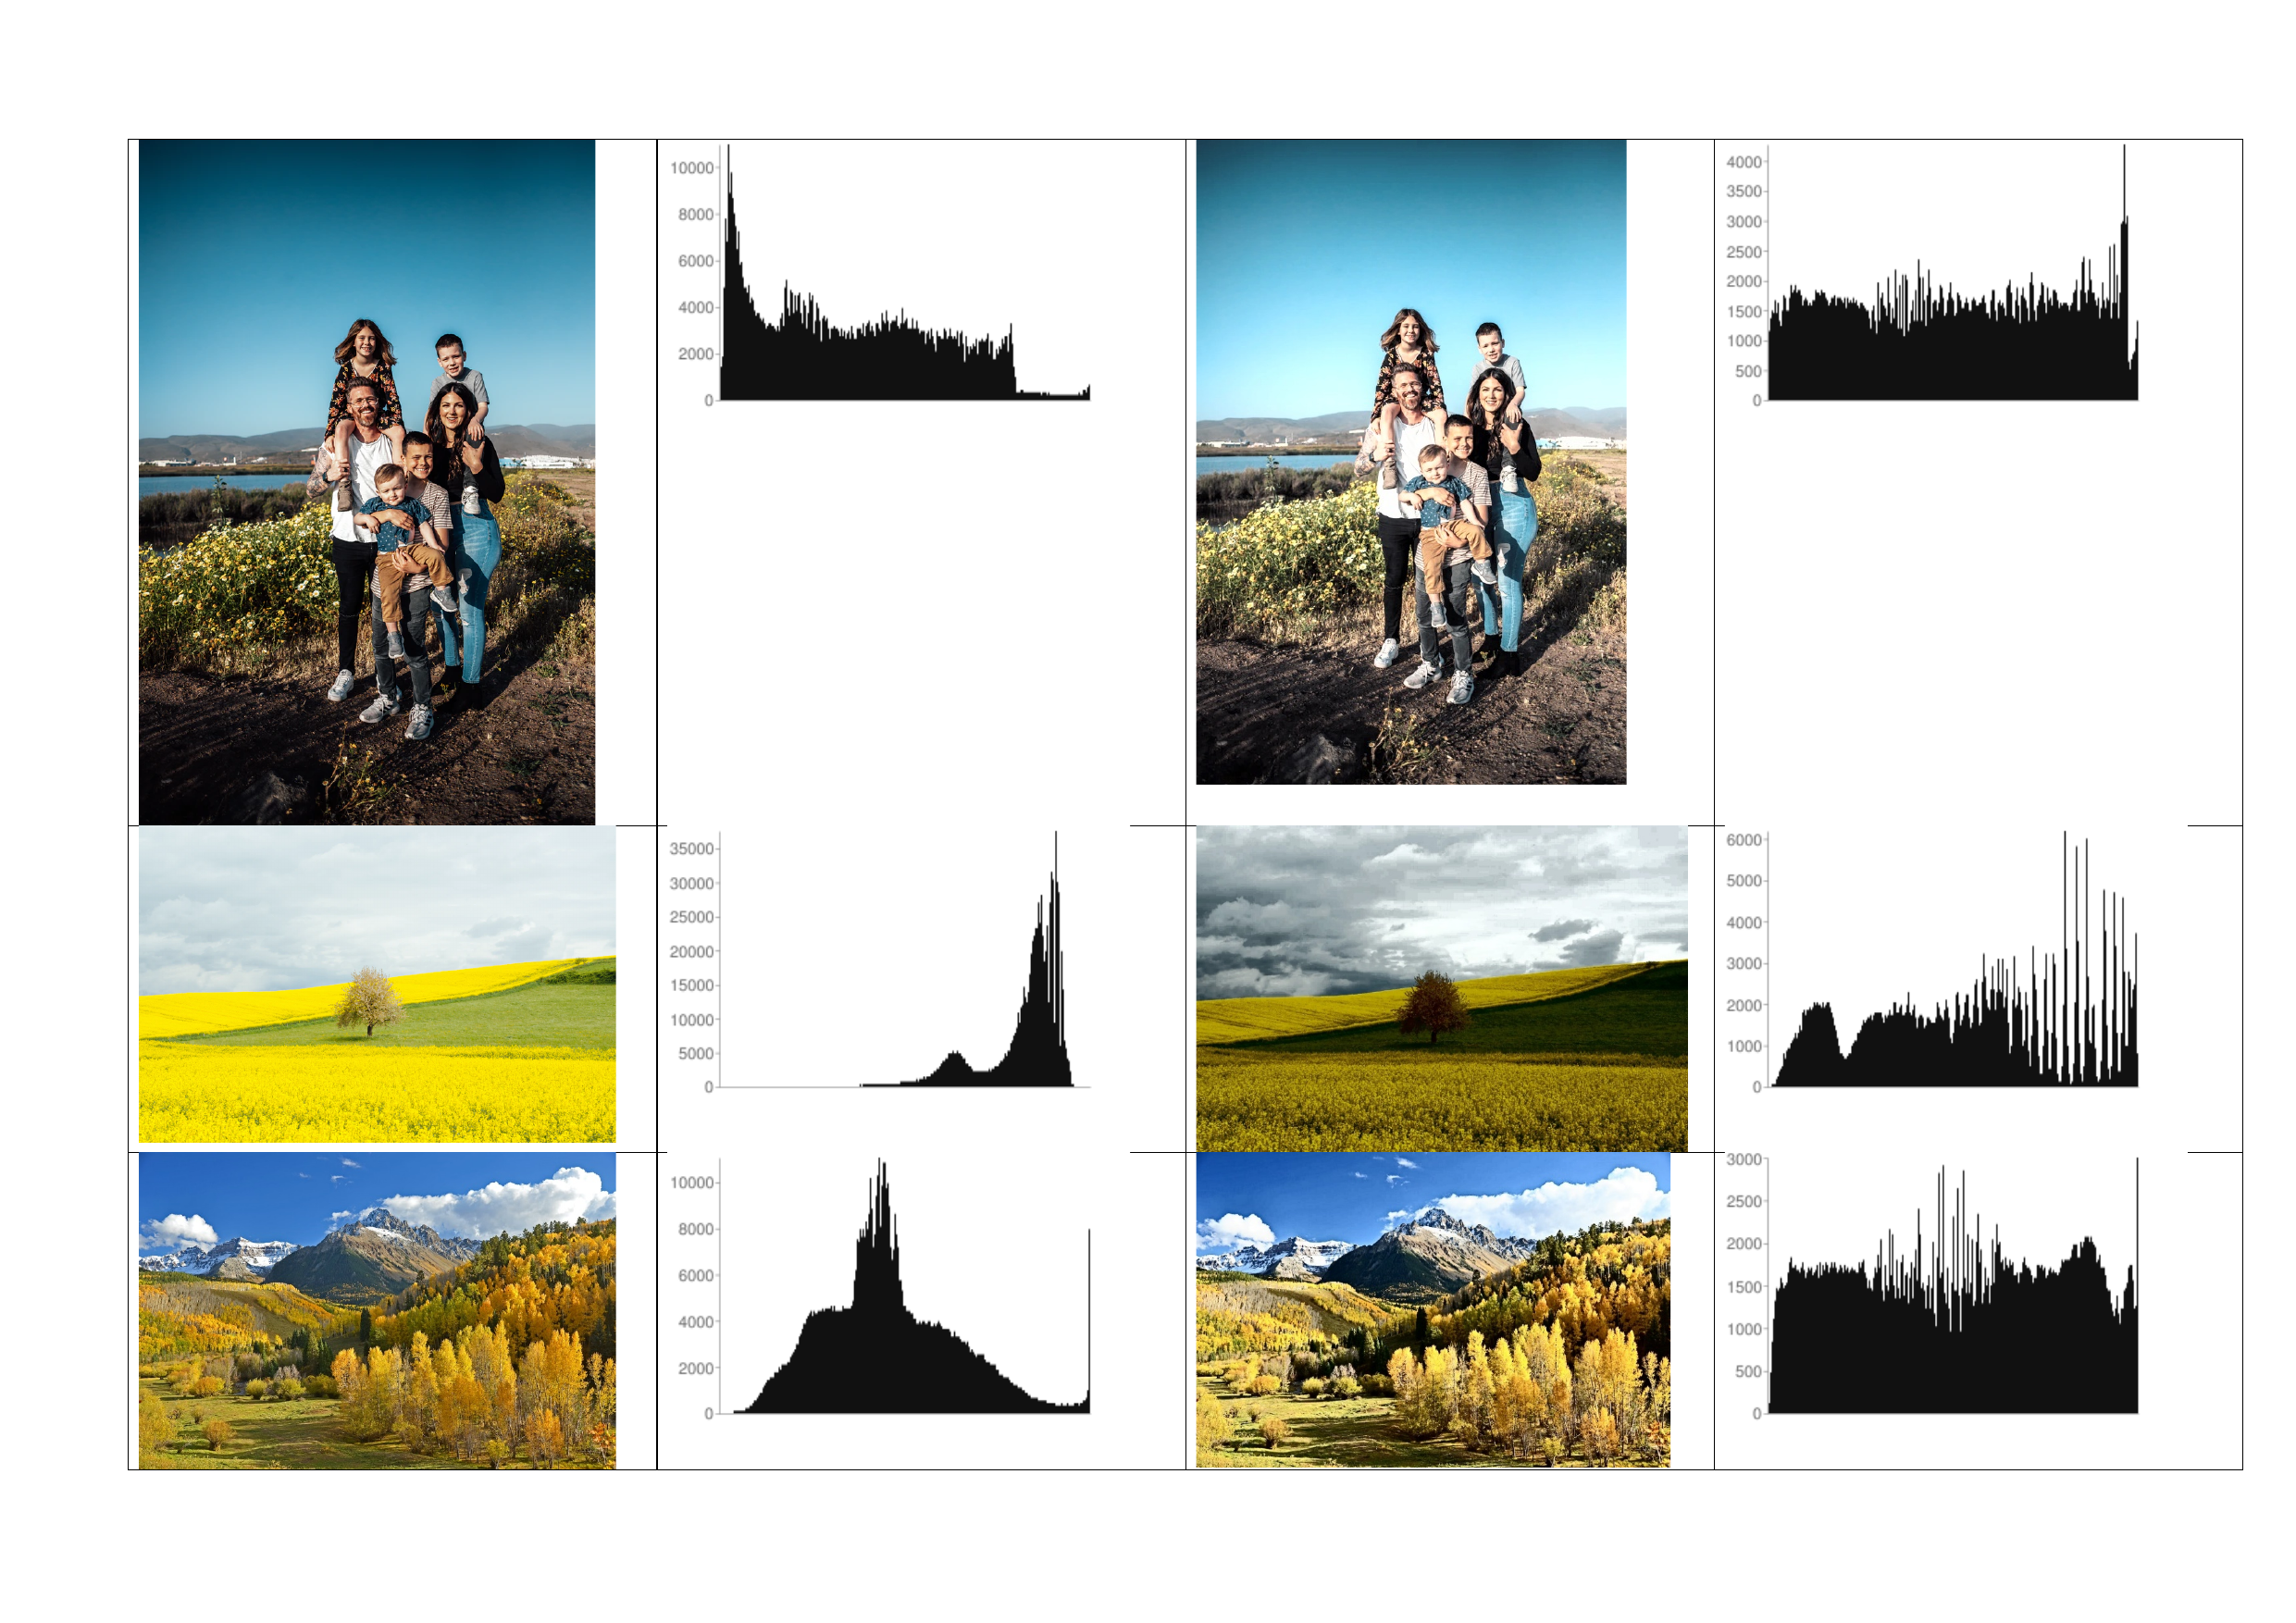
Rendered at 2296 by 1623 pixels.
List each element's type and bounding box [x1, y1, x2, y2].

table_cell [1715, 140, 2242, 825]
picture [1724, 825, 2188, 1116]
table_cell [658, 140, 1185, 825]
picture [667, 1152, 1131, 1443]
picture [1196, 140, 1627, 785]
picture [139, 1152, 616, 1469]
picture [1724, 1152, 2188, 1443]
table_cell [1715, 1153, 2242, 1469]
table_cell [129, 1153, 139, 1469]
table_cell [1715, 826, 2242, 1152]
picture [139, 140, 145, 146]
table_cell [596, 140, 656, 825]
table_cell [129, 140, 139, 825]
table_cell [1186, 1153, 1714, 1469]
picture [1196, 825, 1688, 1468]
table_cell [658, 826, 1185, 1152]
picture [667, 140, 1131, 429]
picture [667, 825, 1131, 1116]
table_cell [616, 1153, 656, 1469]
table_cell [1186, 826, 1196, 1152]
picture [139, 185, 616, 1143]
picture [1724, 140, 2188, 429]
table_cell [1688, 826, 1714, 1152]
table_cell [658, 1153, 1185, 1469]
table_cell [1186, 140, 1714, 825]
table_cell [129, 826, 656, 1152]
